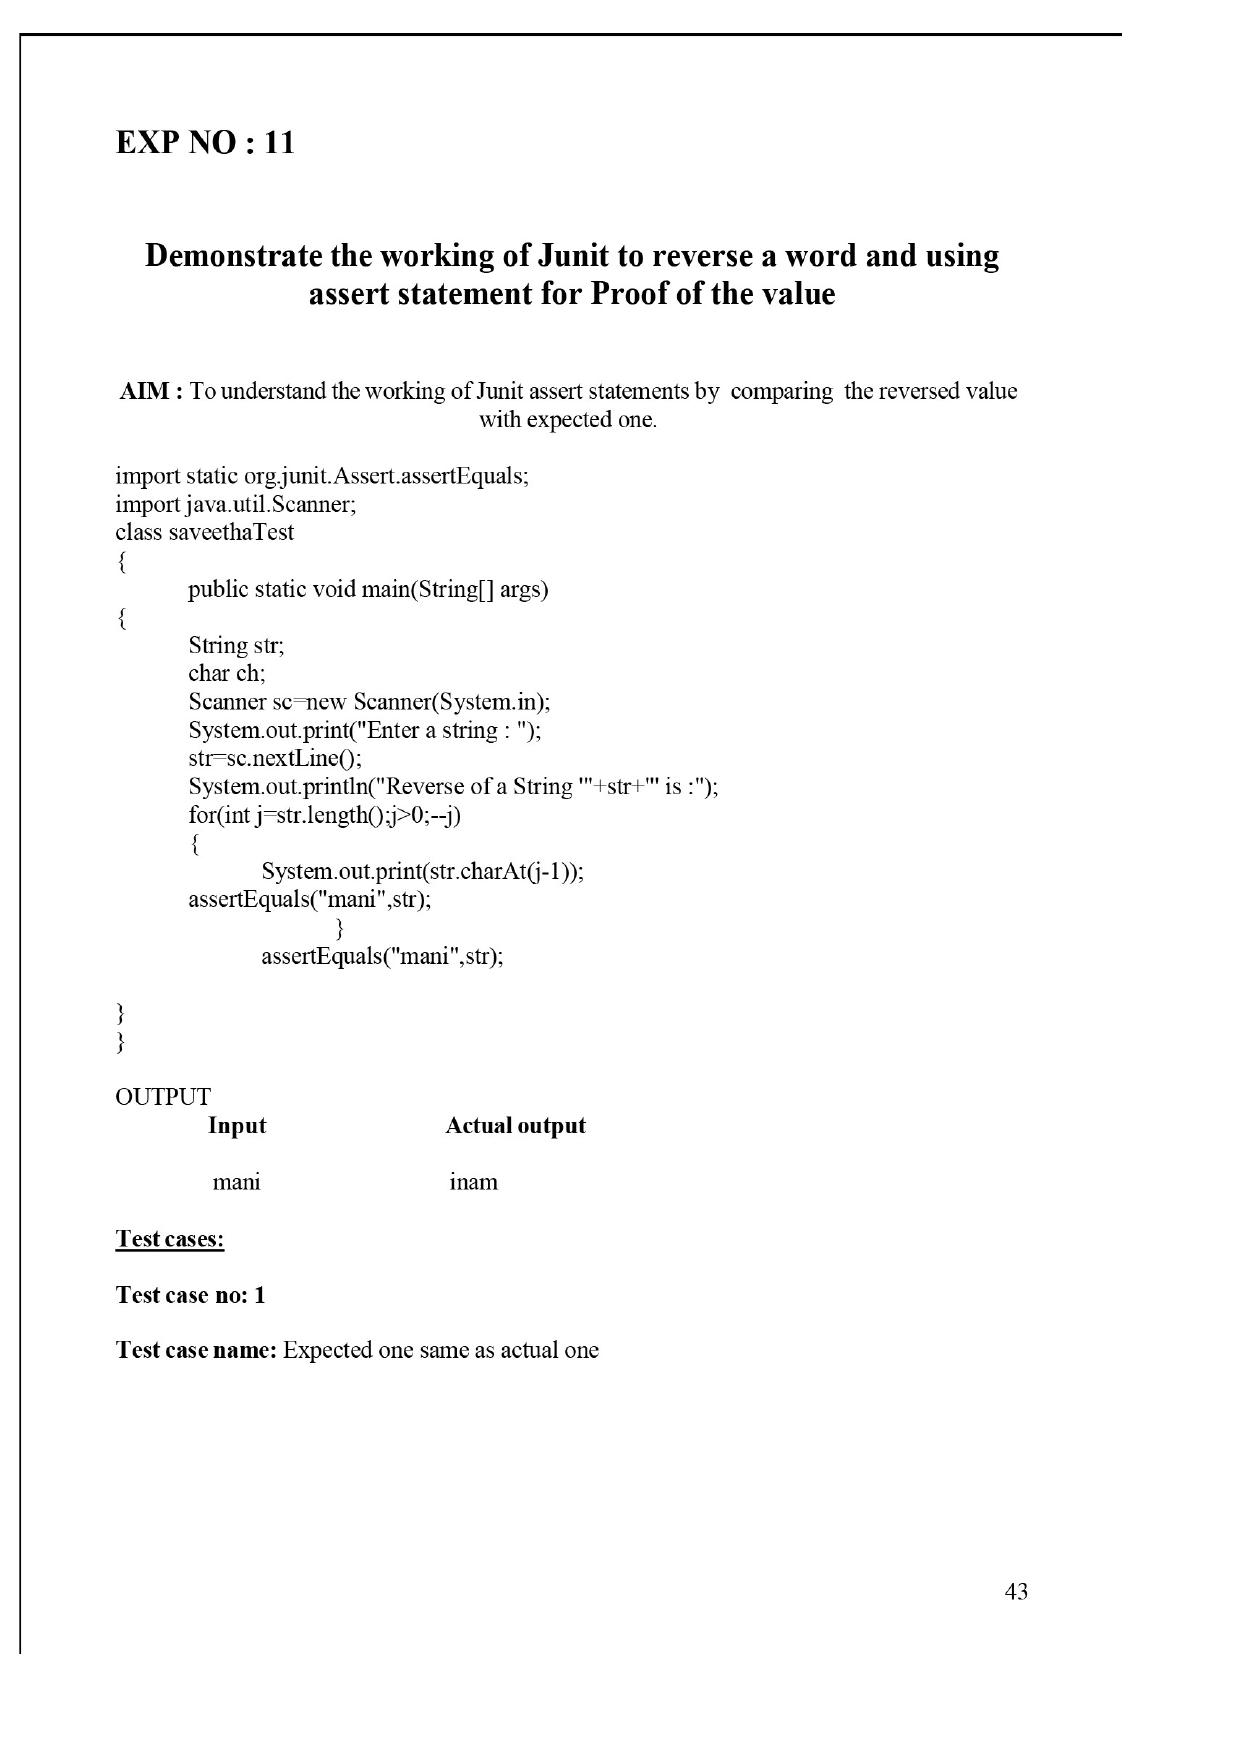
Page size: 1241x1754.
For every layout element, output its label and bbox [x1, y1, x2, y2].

picture [18, 33, 1121, 1651]
